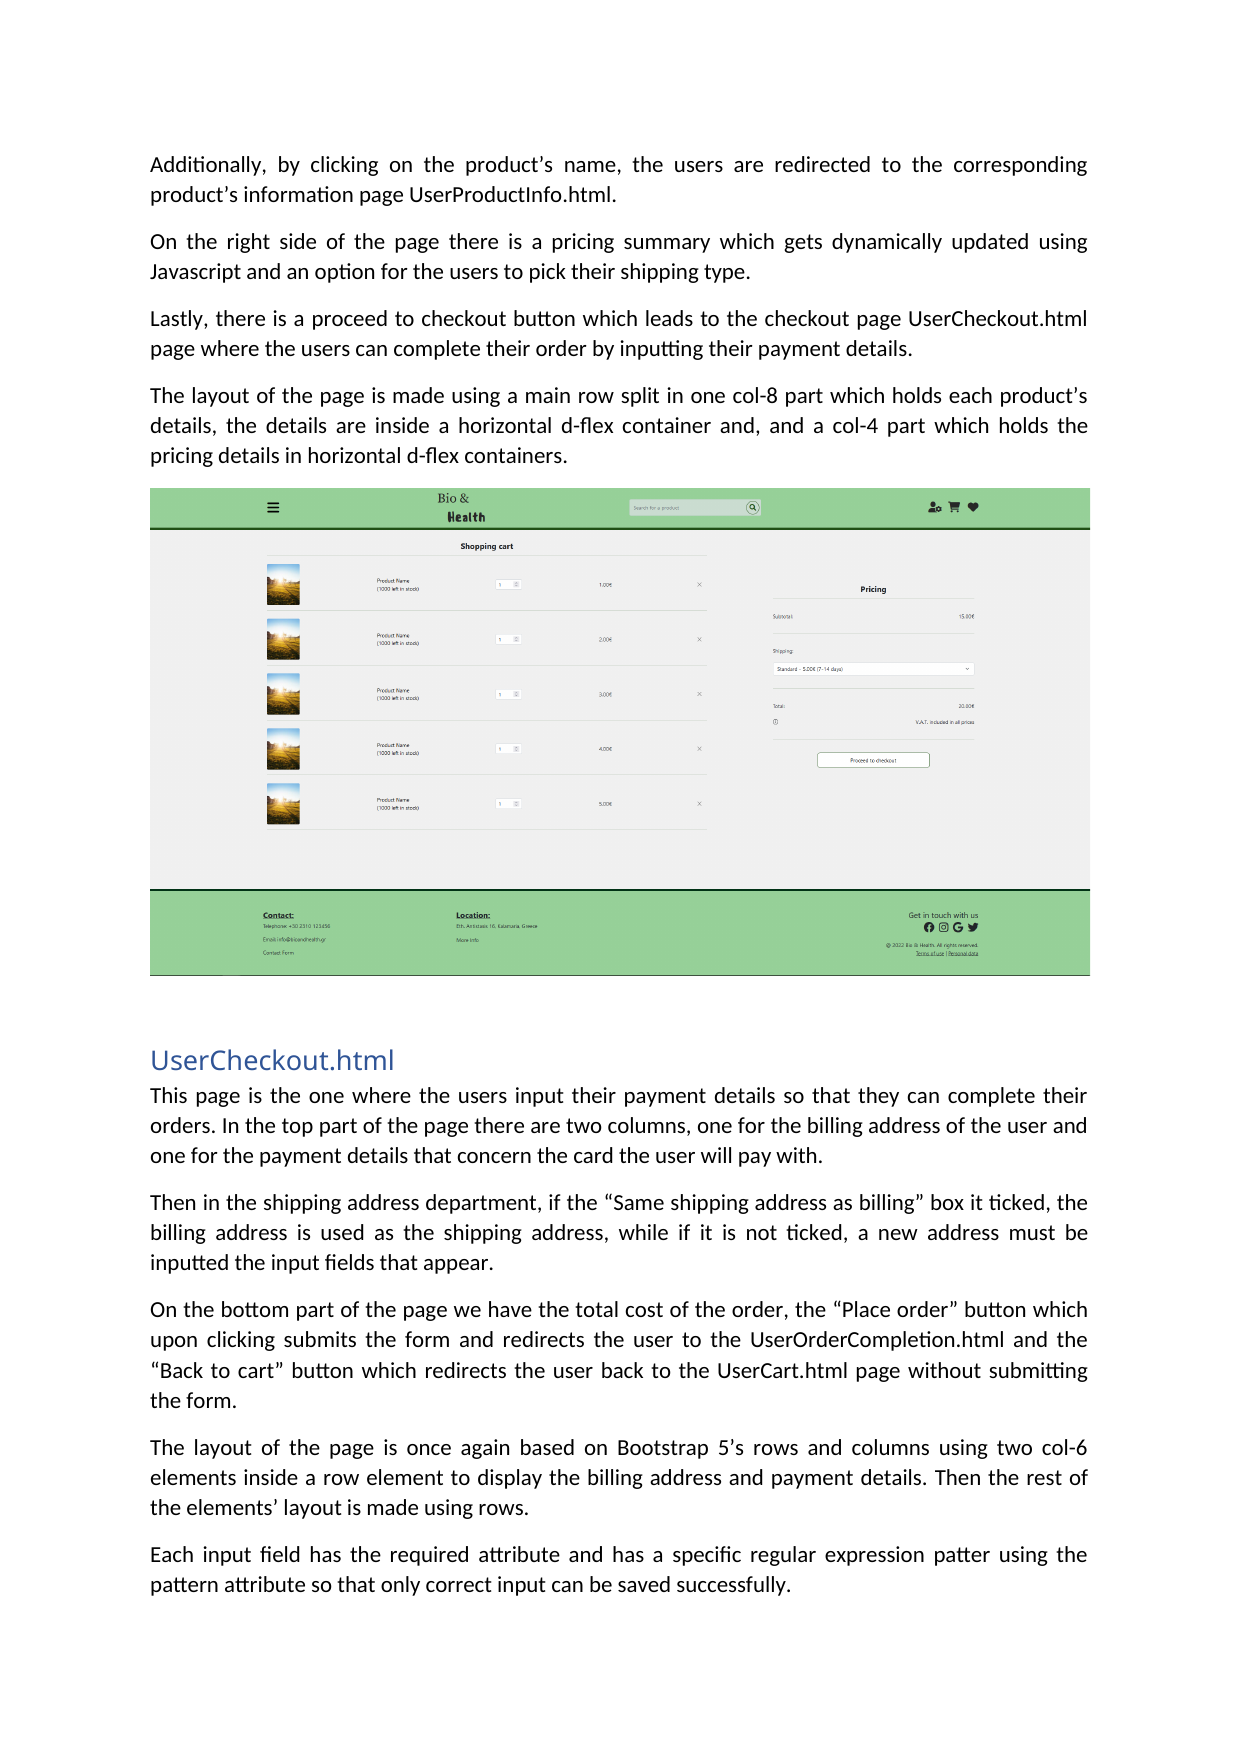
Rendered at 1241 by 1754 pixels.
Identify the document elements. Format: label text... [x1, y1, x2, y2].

text On the bottom part of the page we have the total cost of the order, the “Place order” button which upon clicking submits the form and redirects the user to the UserOrderCompletion.html and the “Back to cart” button which redirects the user back to the UserCart.html page without submitting the form. [150, 1295, 1090, 1414]
text The layout of the page is made using a main row split in one col-8 part which holds each product’s details, the details are inside a horizontal d-flex container and, and a col-4 part which holds the pricing details in horizontal d-flex containers. [150, 381, 1090, 470]
text On the right side of the page there is a pricing summary which gets dynamically updated using Javascript and an option for the users to pick their shipping type. [150, 227, 1090, 285]
subtitle UserCheckout.html [150, 1041, 1090, 1078]
text Then in the shipping address department, if the “Same shipping address as billing” box it ticked, the billing address is used as the shipping address, while if it is not ticked, a new address must be inputted the input fields that appear. [150, 1188, 1090, 1276]
text Lastly, there is a proceed to checkout button which leads to the checkout page UserCheckout.html page where the users can complete their order by inputting their payment details. [150, 304, 1090, 362]
text Additionally, by clicking on the product’s name, the users are redirected to the corresponding product’s information page UserProductInfo.html. [150, 150, 1090, 208]
text The layout of the page is once again based on Bootstrap 5’s rows and columns using two col-6 elements inside a row element to display the billing address and payment details. Then the rest of the elements’ layout is made using rows. [150, 1433, 1090, 1521]
picture [150, 488, 1091, 976]
text This page is the one where the users input their payment details so that they can complete their orders. In the top part of the page there are two columns, one for the billing address of the user and one for the payment details that concern the card the user will pay with. [150, 1081, 1090, 1169]
text Each input field has the required attribute and has a specific regular expression patter using the pattern attribute so that only correct input can be saved successfully. [150, 1540, 1090, 1598]
